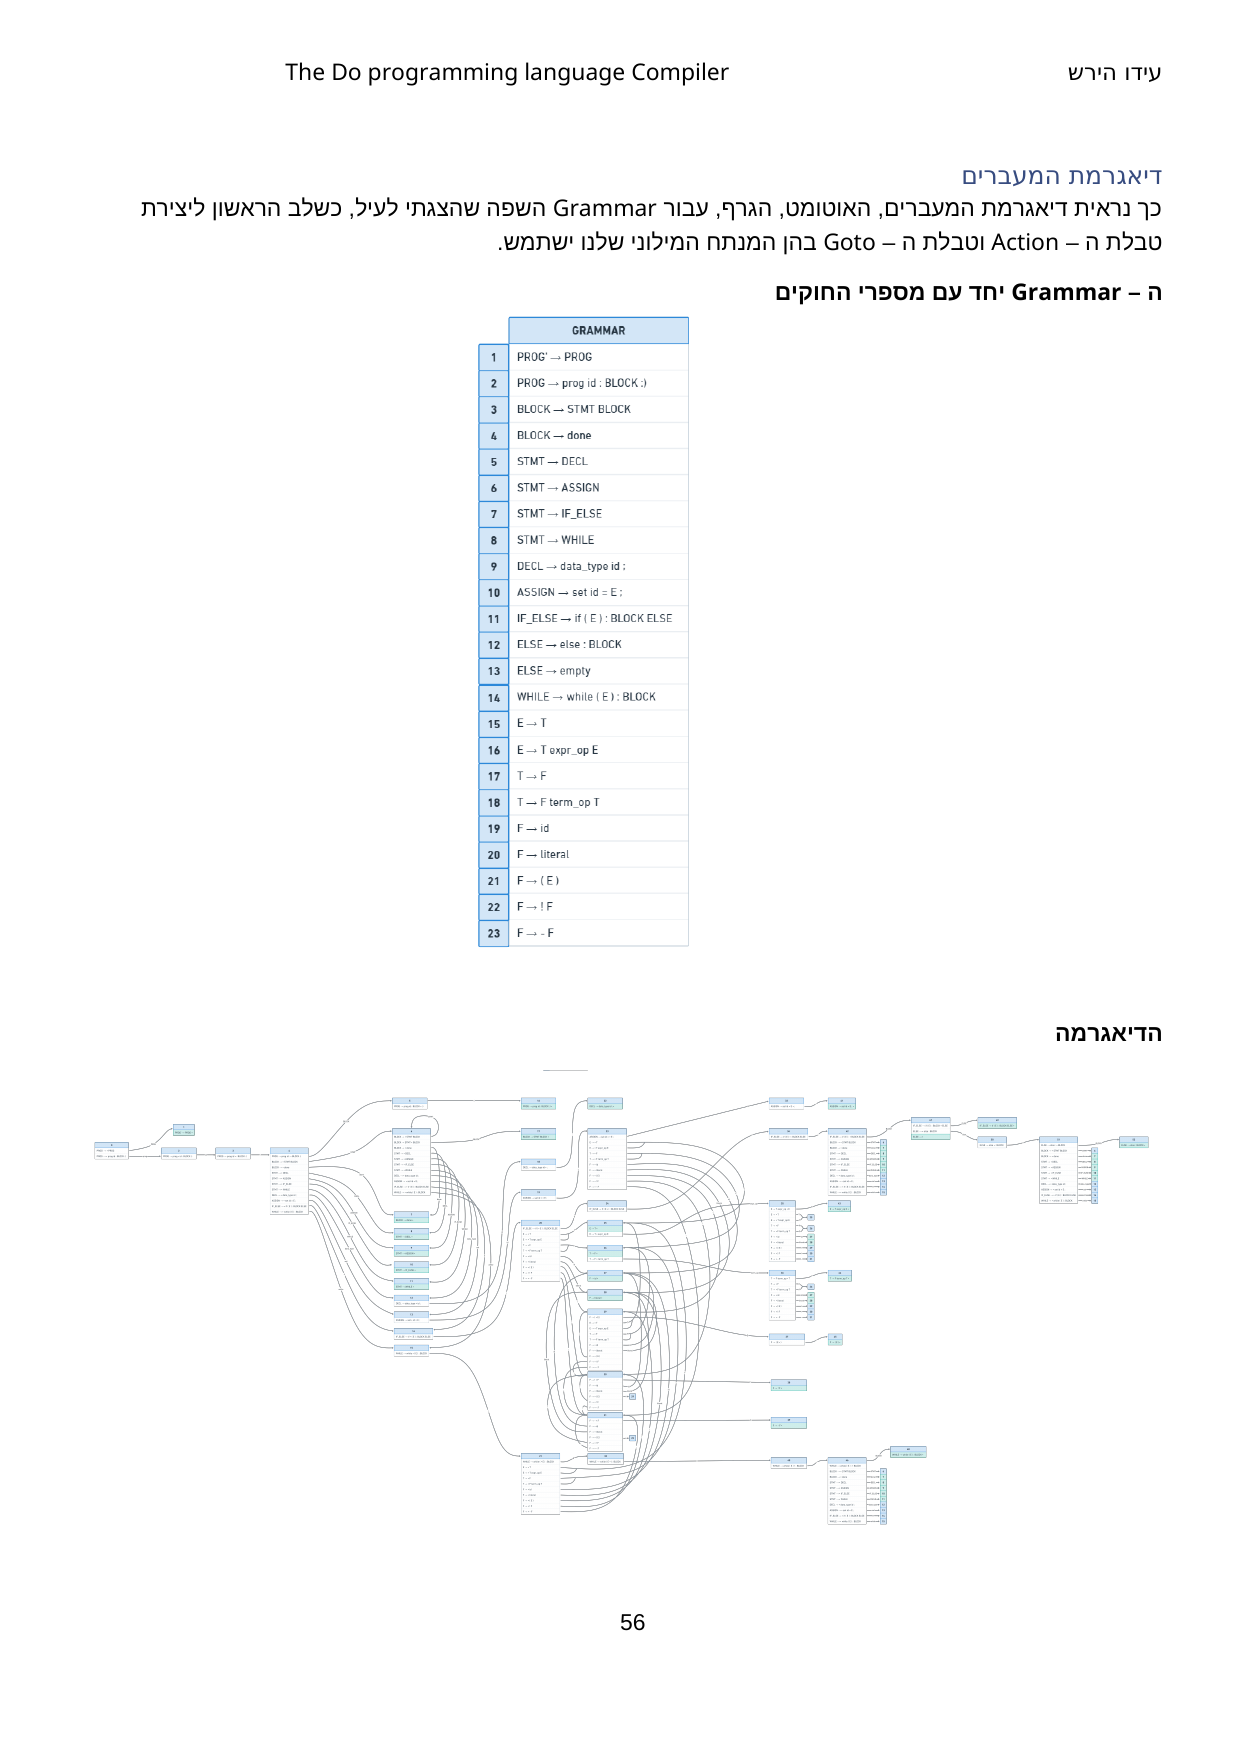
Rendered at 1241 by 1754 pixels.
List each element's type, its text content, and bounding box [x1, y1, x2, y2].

text ה – Grammar יחד עם מספרי החוקים [103, 276, 1162, 307]
text הדיאגרמה [103, 1020, 1162, 1046]
text כך נראית דיאגרמת המעברים, האוטומט, הגרף, עבור Grammar השפה שהצגתי לעיל, כשלב הראשון ליצירת טבלת ה – Action וטבלת ה – Goto בהן המנתח המילוני שלנו ישתמש. [103, 192, 1162, 257]
picture [468, 314, 703, 949]
subtitle דיאגרמת המעברים [103, 161, 1162, 190]
